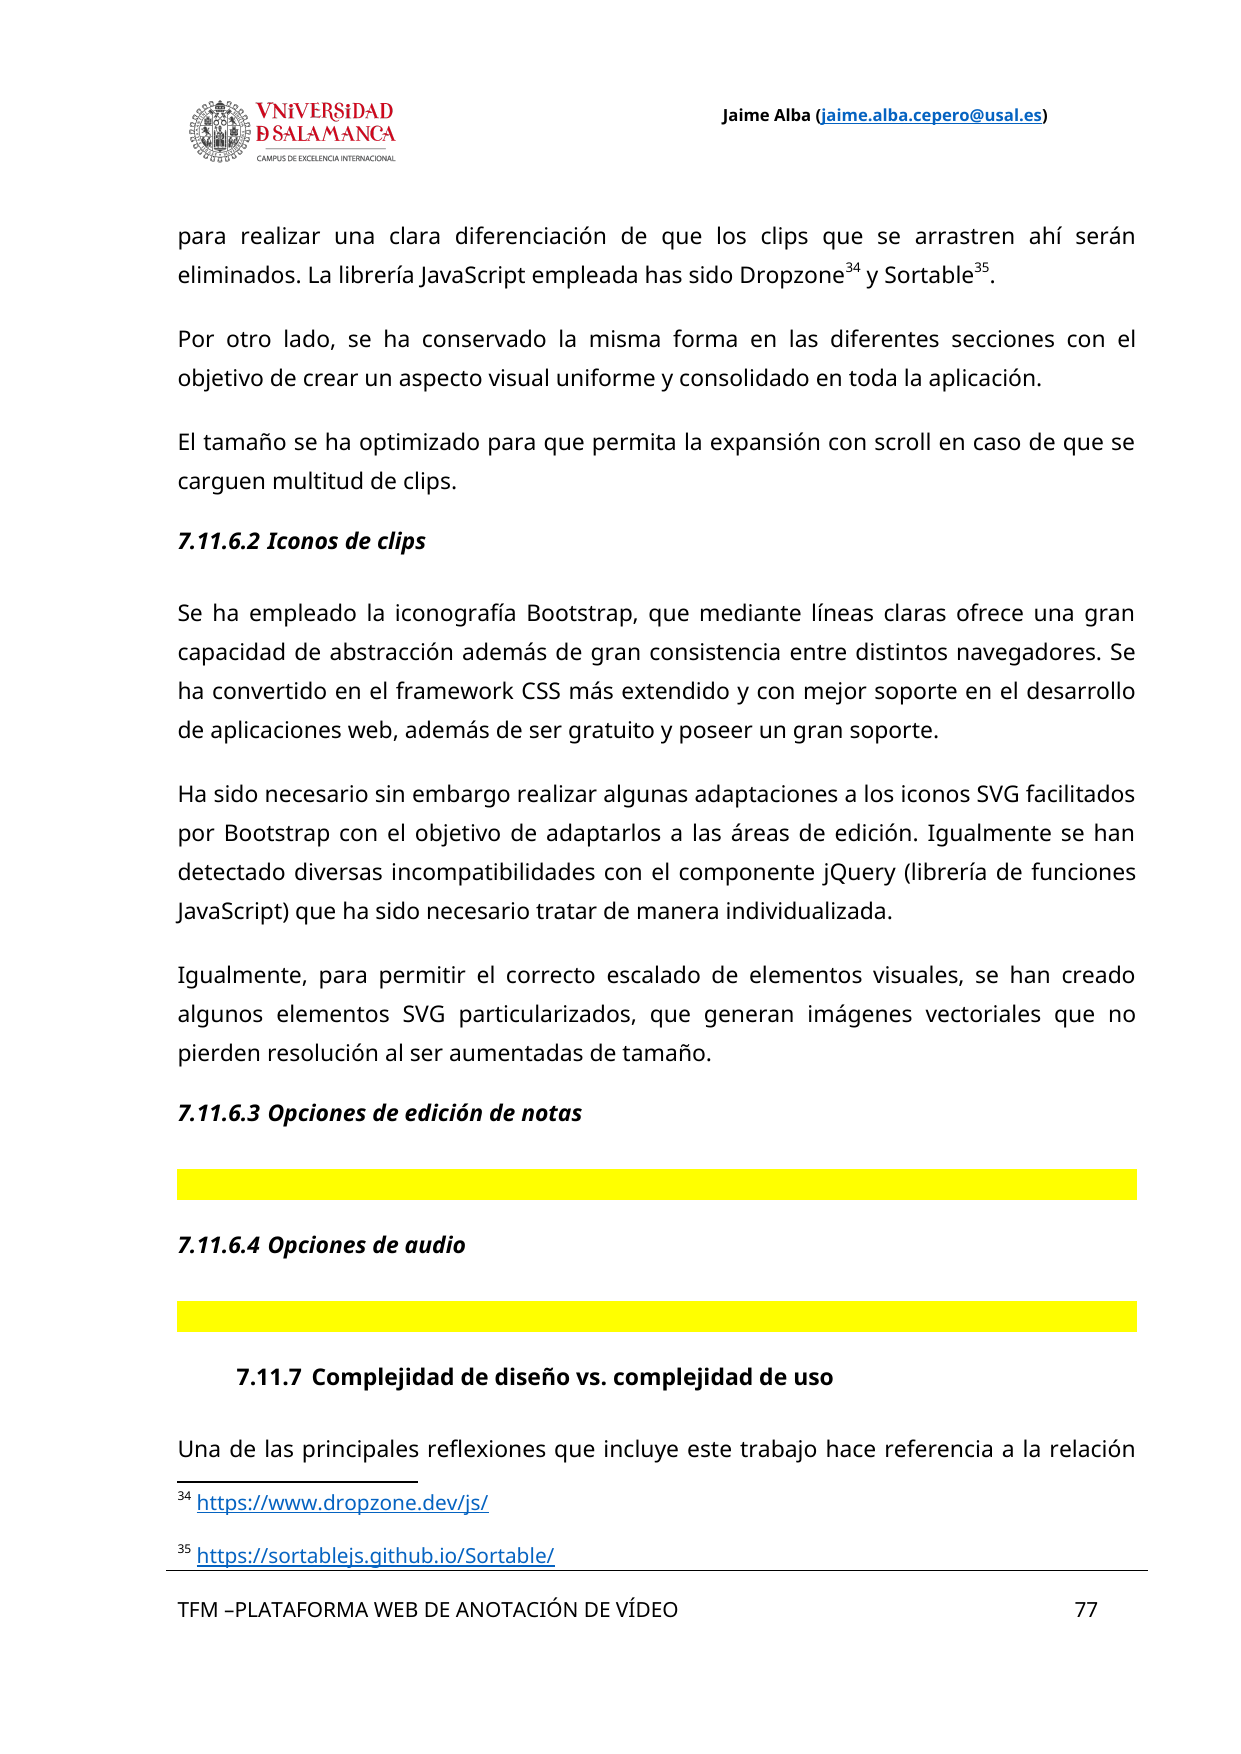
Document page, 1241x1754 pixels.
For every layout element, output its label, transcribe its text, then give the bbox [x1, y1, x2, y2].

subtitle Complejidad de diseño vs. complejidad de uso [236, 1361, 1137, 1392]
subtitle Opciones de audio [177, 1229, 1137, 1260]
subtitle Iconos de clips [177, 525, 1137, 556]
text Se ha empleado la iconografía Bootstrap, que mediante líneas claras ofrece una gran capacidad de abstracción además de gran consistencia entre distintos navegadores. Se ha convertido en el framework CSS más extendido y con mejor soporte en el desarrollo de aplicaciones web, además de ser gratuito y poseer un gran soporte. [177, 597, 1137, 745]
subtitle Opciones de edición de notas [177, 1097, 1137, 1128]
text Igualmente, para permitir el correcto escalado de elementos visuales, se han creado algunos elementos SVG particularizados, que generan imágenes vectoriales que no pierden resolución al ser aumentadas de tamaño. [177, 959, 1137, 1068]
text Por otro lado, se ha conservado la misma forma en las diferentes secciones con el objetivo de crear un aspecto visual uniforme y consolidado en toda la aplicación. [177, 323, 1137, 393]
picture [188, 99, 397, 163]
text El tamaño se ha optimizado para que permita la expansión con scroll en caso de que se carguen multitud de clips. [177, 426, 1137, 496]
text Ha sido necesario sin embargo realizar algunas adaptaciones a los iconos SVG facilitados por Bootstrap con el objetivo de adaptarlos a las áreas de edición. Igualmente se han detectado diversas incompatibilidades con el componente jQuery (librería de funciones JavaScript) que ha sido necesario tratar de manera individualizada. [177, 778, 1137, 926]
